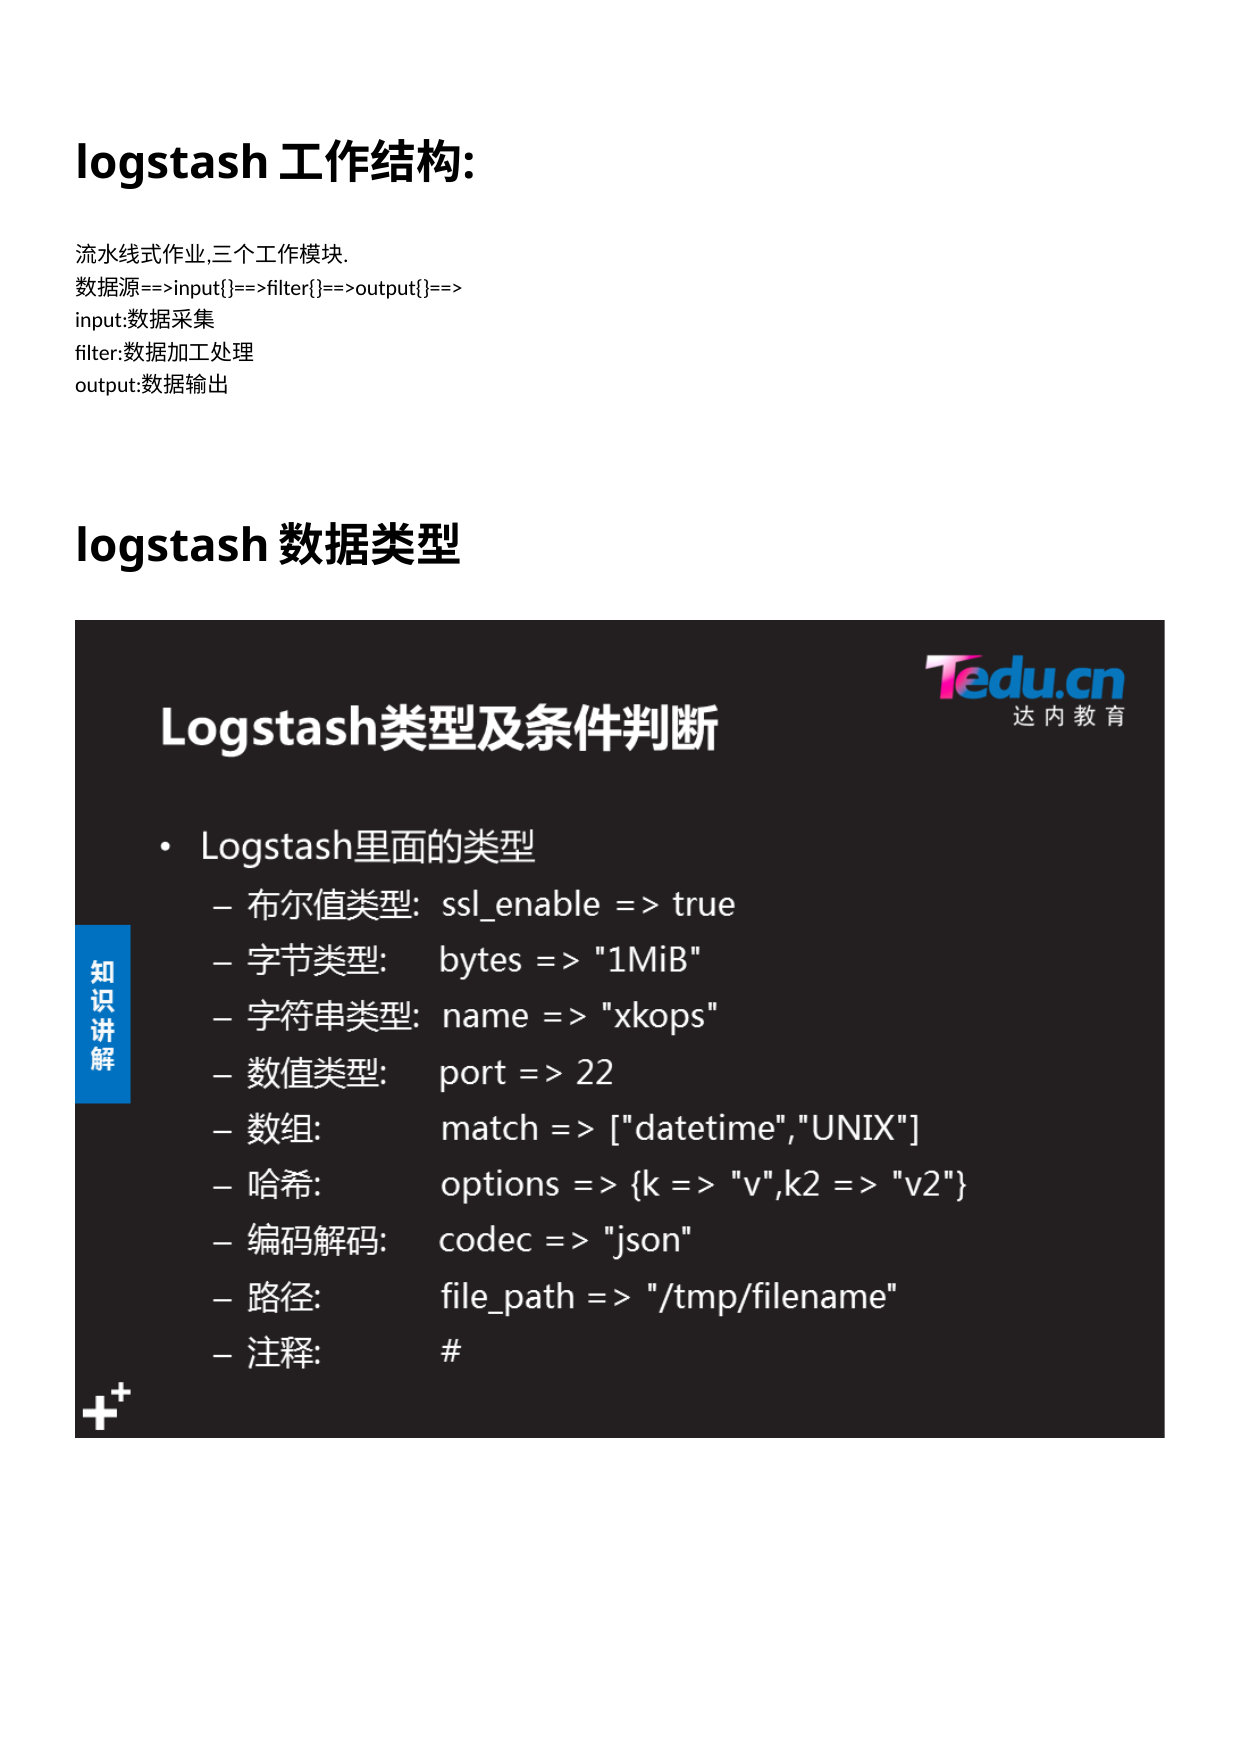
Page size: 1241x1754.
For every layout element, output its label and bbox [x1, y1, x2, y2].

picture [75, 620, 1165, 1438]
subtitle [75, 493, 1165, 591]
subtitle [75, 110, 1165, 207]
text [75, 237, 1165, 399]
